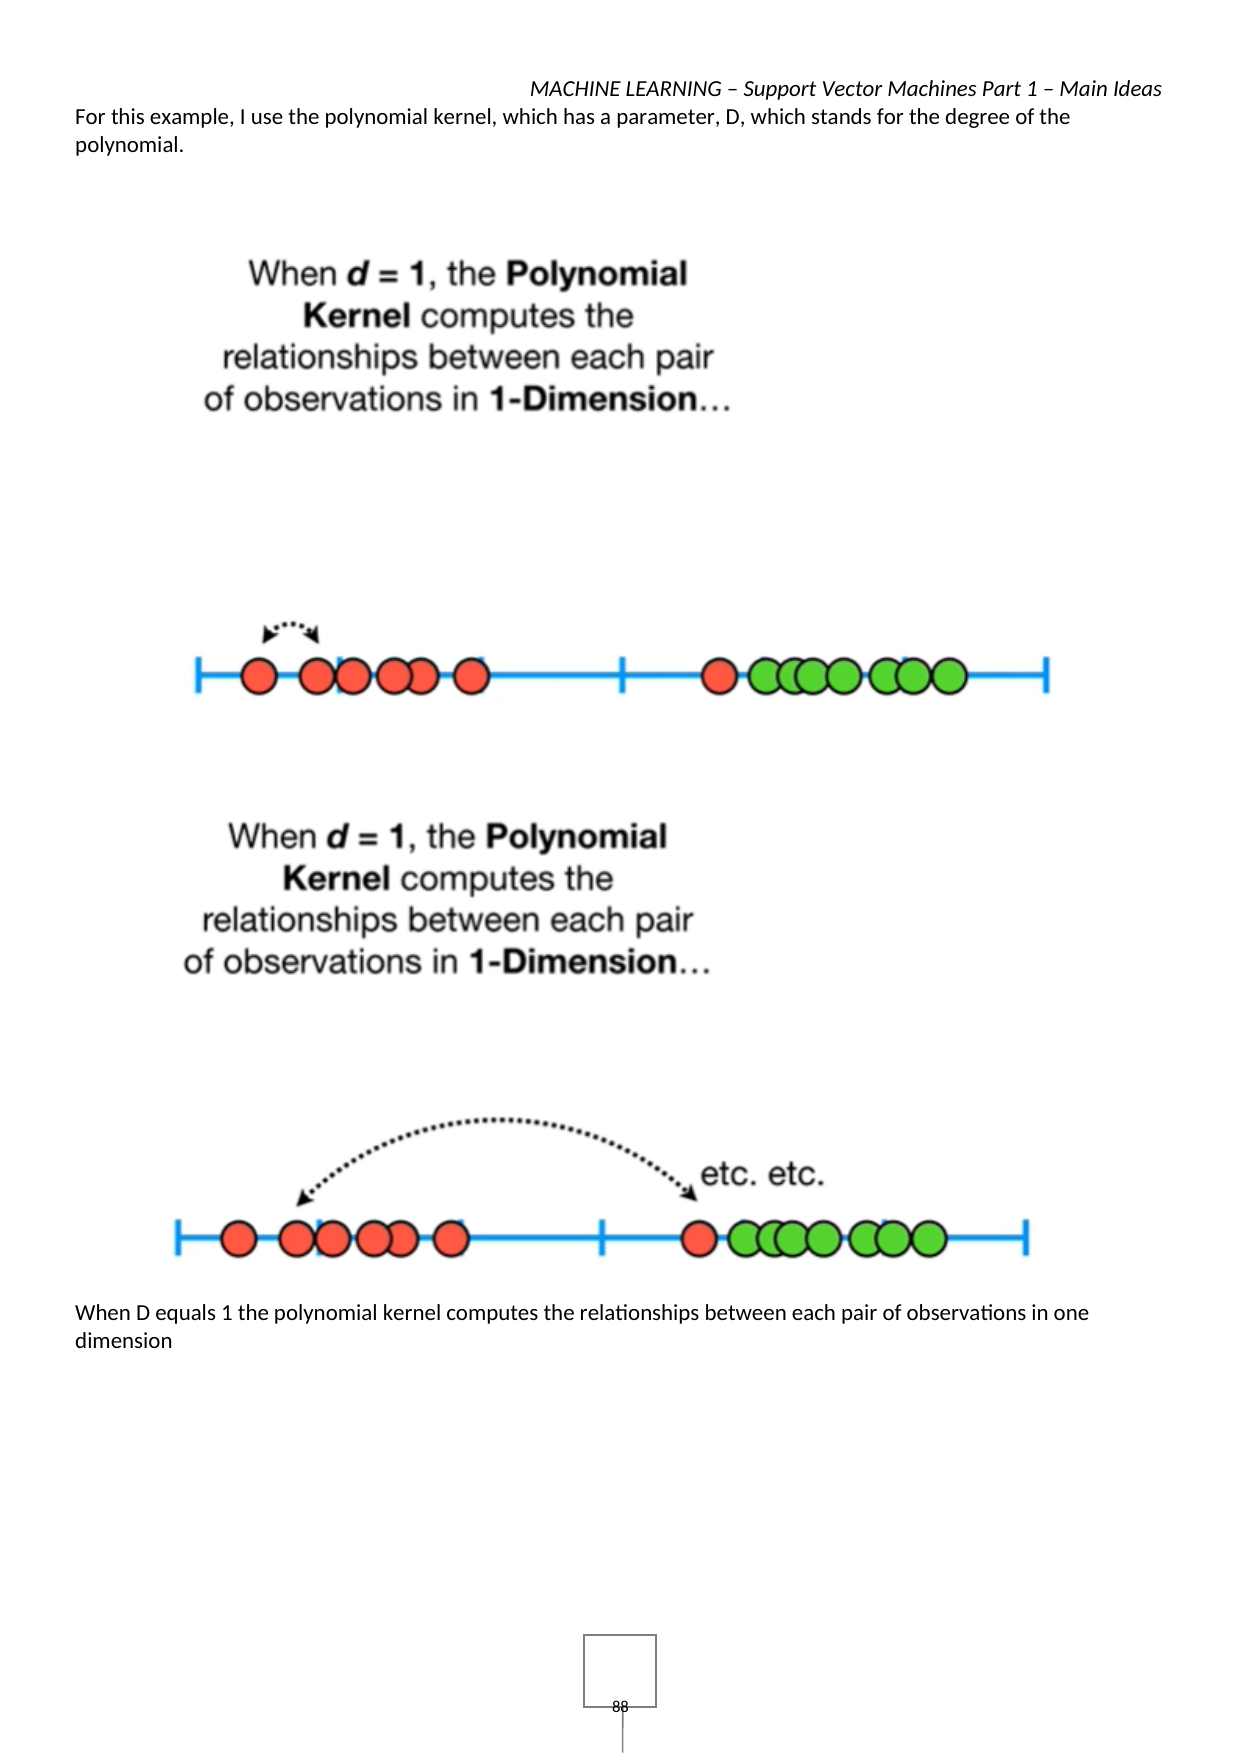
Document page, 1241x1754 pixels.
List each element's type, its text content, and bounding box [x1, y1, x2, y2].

text For this example, I use the polynomial kernel, which has a parameter, D, which stands for the degree of the polynomial. [75, 102, 1165, 158]
picture [75, 185, 1138, 1299]
text When D equals 1 the polynomial kernel computes the relationships between each pair of observations in one dimension [75, 1298, 1165, 1354]
